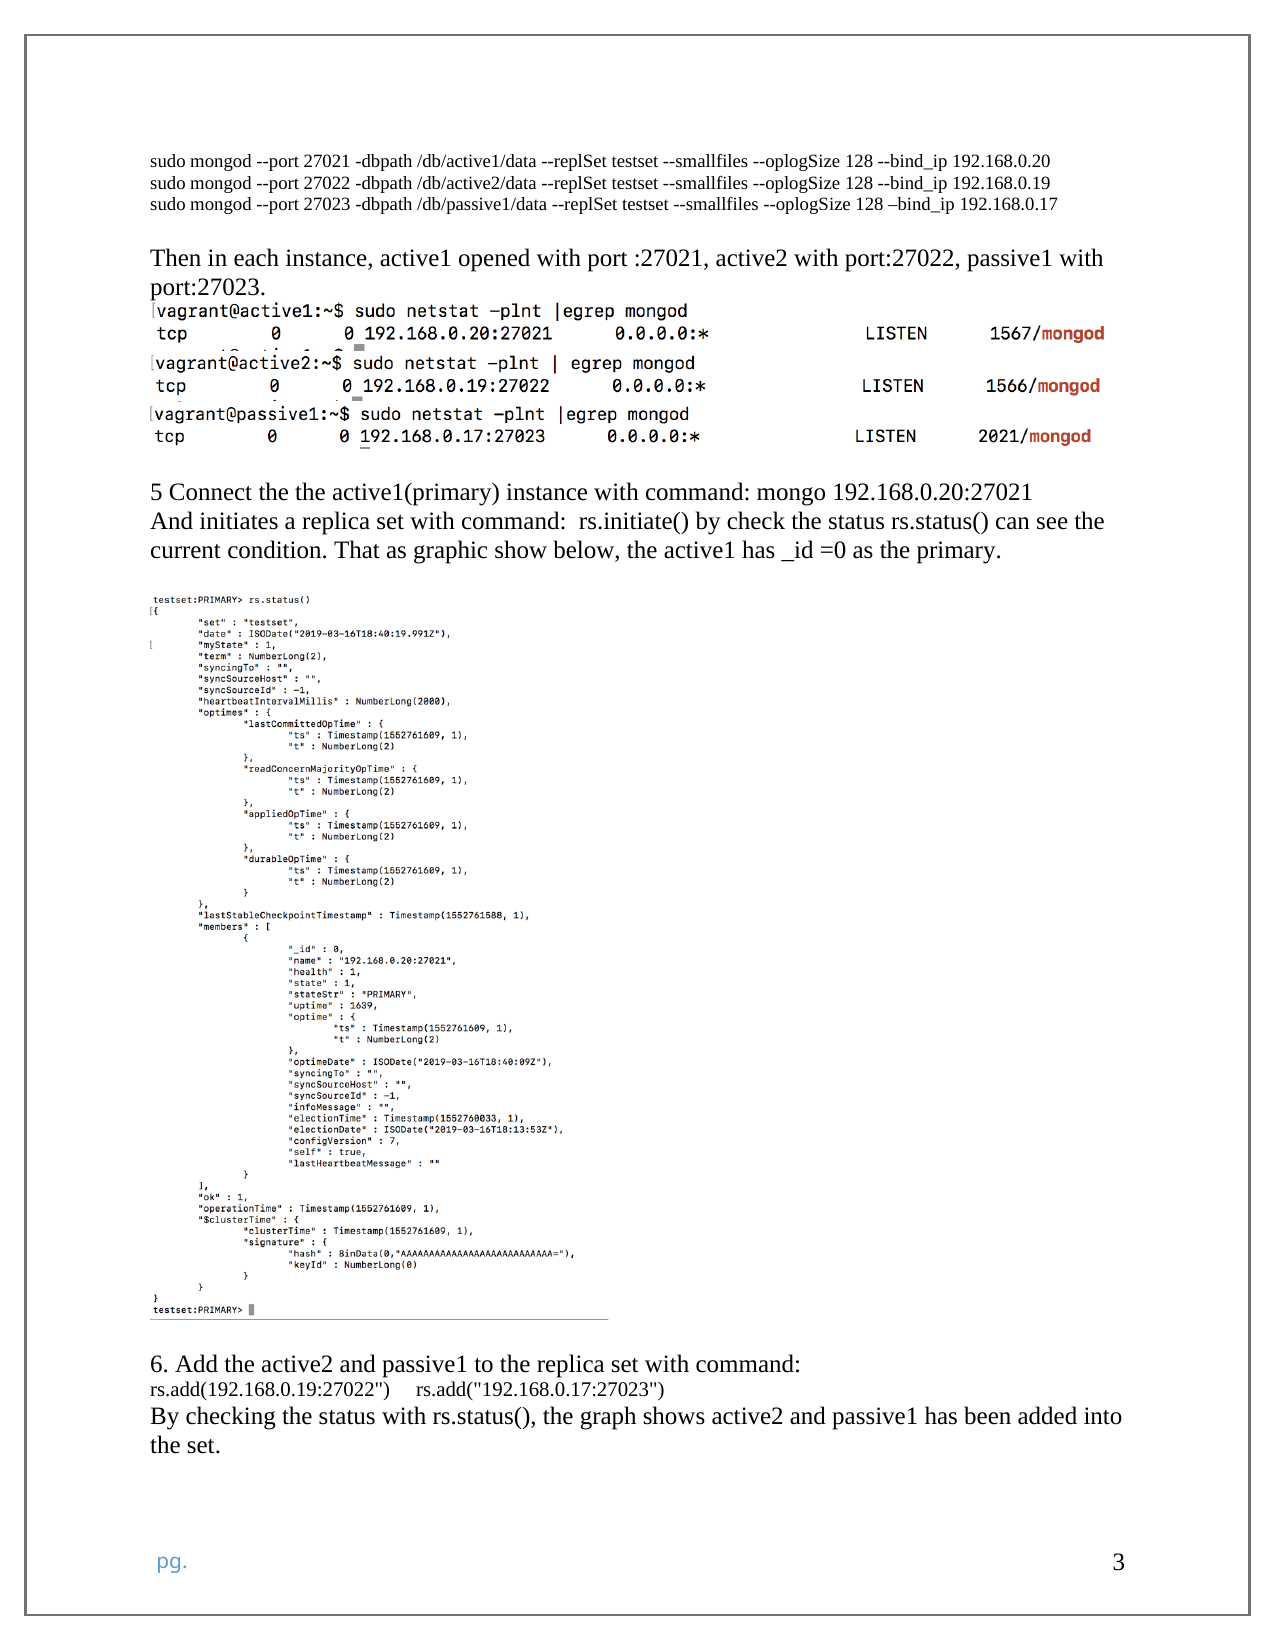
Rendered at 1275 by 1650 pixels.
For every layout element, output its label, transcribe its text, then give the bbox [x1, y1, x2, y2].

picture [150, 301, 1125, 449]
text sudo mongod --port 27022 -dbpath /db/active2/data --replSet testset --smallfiles --oplogSize 128 --bind_ip 192.168.0.19 [150, 172, 1125, 193]
text sudo mongod --port 27021 -dbpath /db/active1/data --replSet testset --smallfiles --oplogSize 128 --bind_ip 192.168.0.20 [150, 150, 1125, 172]
text Then in each instance, active1 opened with port :27021, active2 with port:27022, passive1 with port:27023. [150, 243, 1125, 301]
text 6. Add the active2 and passive1 to the replica set with command: [150, 1349, 1125, 1377]
text 5 Connect the the active1(primary) instance with command: mongo 192.168.0.20:27021 [150, 477, 1125, 506]
text rs.add(192.168.0.19:27022") rs.add("192.168.0.17:27023") [150, 1377, 1125, 1401]
text sudo mongod --port 27023 -dbpath /db/passive1/data --replSet testset --smallfiles --oplogSize 128 –bind_ip 192.168.0.17 [150, 193, 1125, 215]
text And initiates a replica set with command: rs.initiate() by check the status rs.status() can see the current condition. That as graphic show below, the active1 has _id =0 as the primary. [150, 506, 1125, 564]
text By checking the status with rs.status(), the graph shows active2 and passive1 has been added into the set. [150, 1401, 1125, 1459]
picture [150, 592, 609, 1320]
